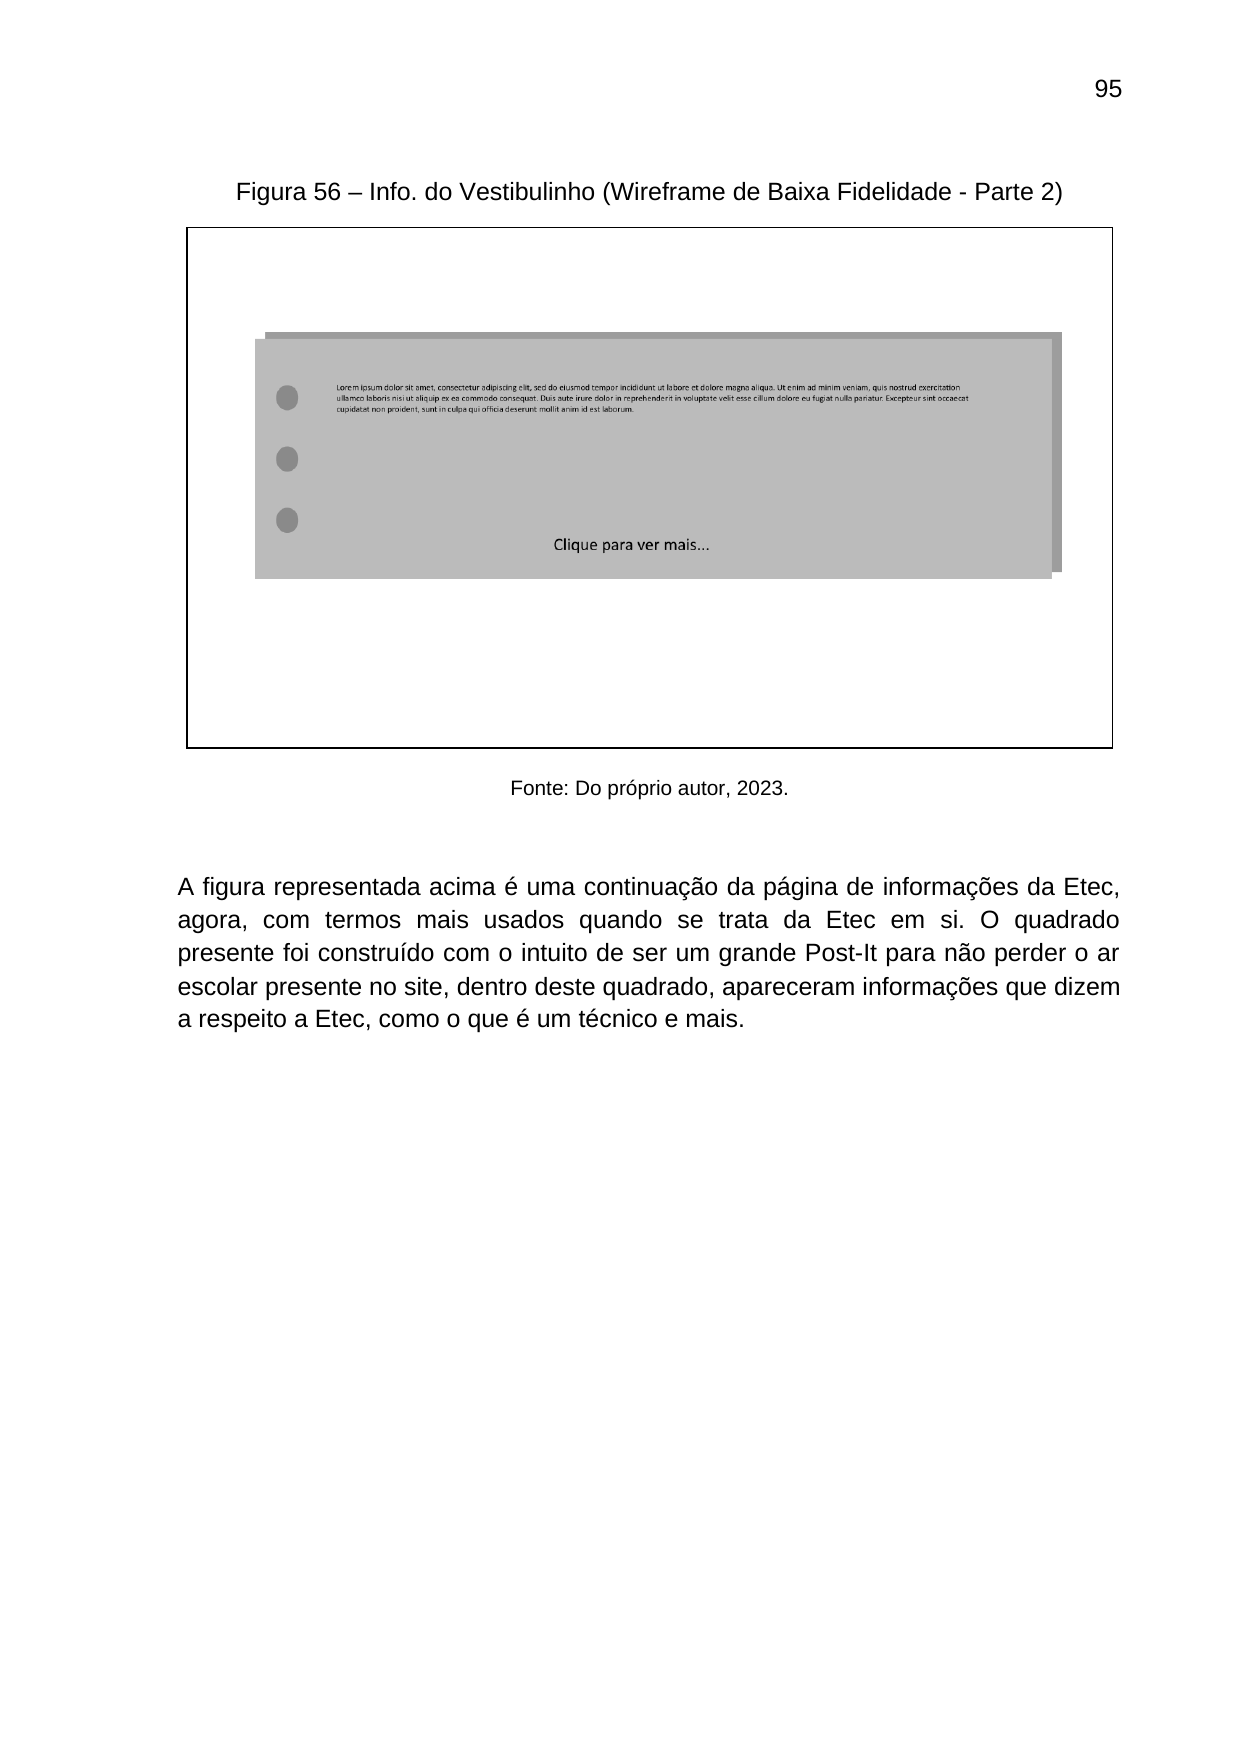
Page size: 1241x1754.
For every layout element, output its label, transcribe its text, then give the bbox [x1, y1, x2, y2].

text Fonte: Do próprio autor, 2023. [177, 776, 1122, 799]
picture [188, 228, 1112, 747]
text A figura representada acima é uma continuação da página de informações da Etec, agora, com termos mais usados quando se trata da Etec em si. O quadrado presente foi construído com o intuito de ser um grande Post-It para não perder o ar escolar presente no site, dentro deste quadrado, apareceram informações que dizem a respeito a Etec, como o que é um técnico e mais. [177, 872, 1122, 1033]
